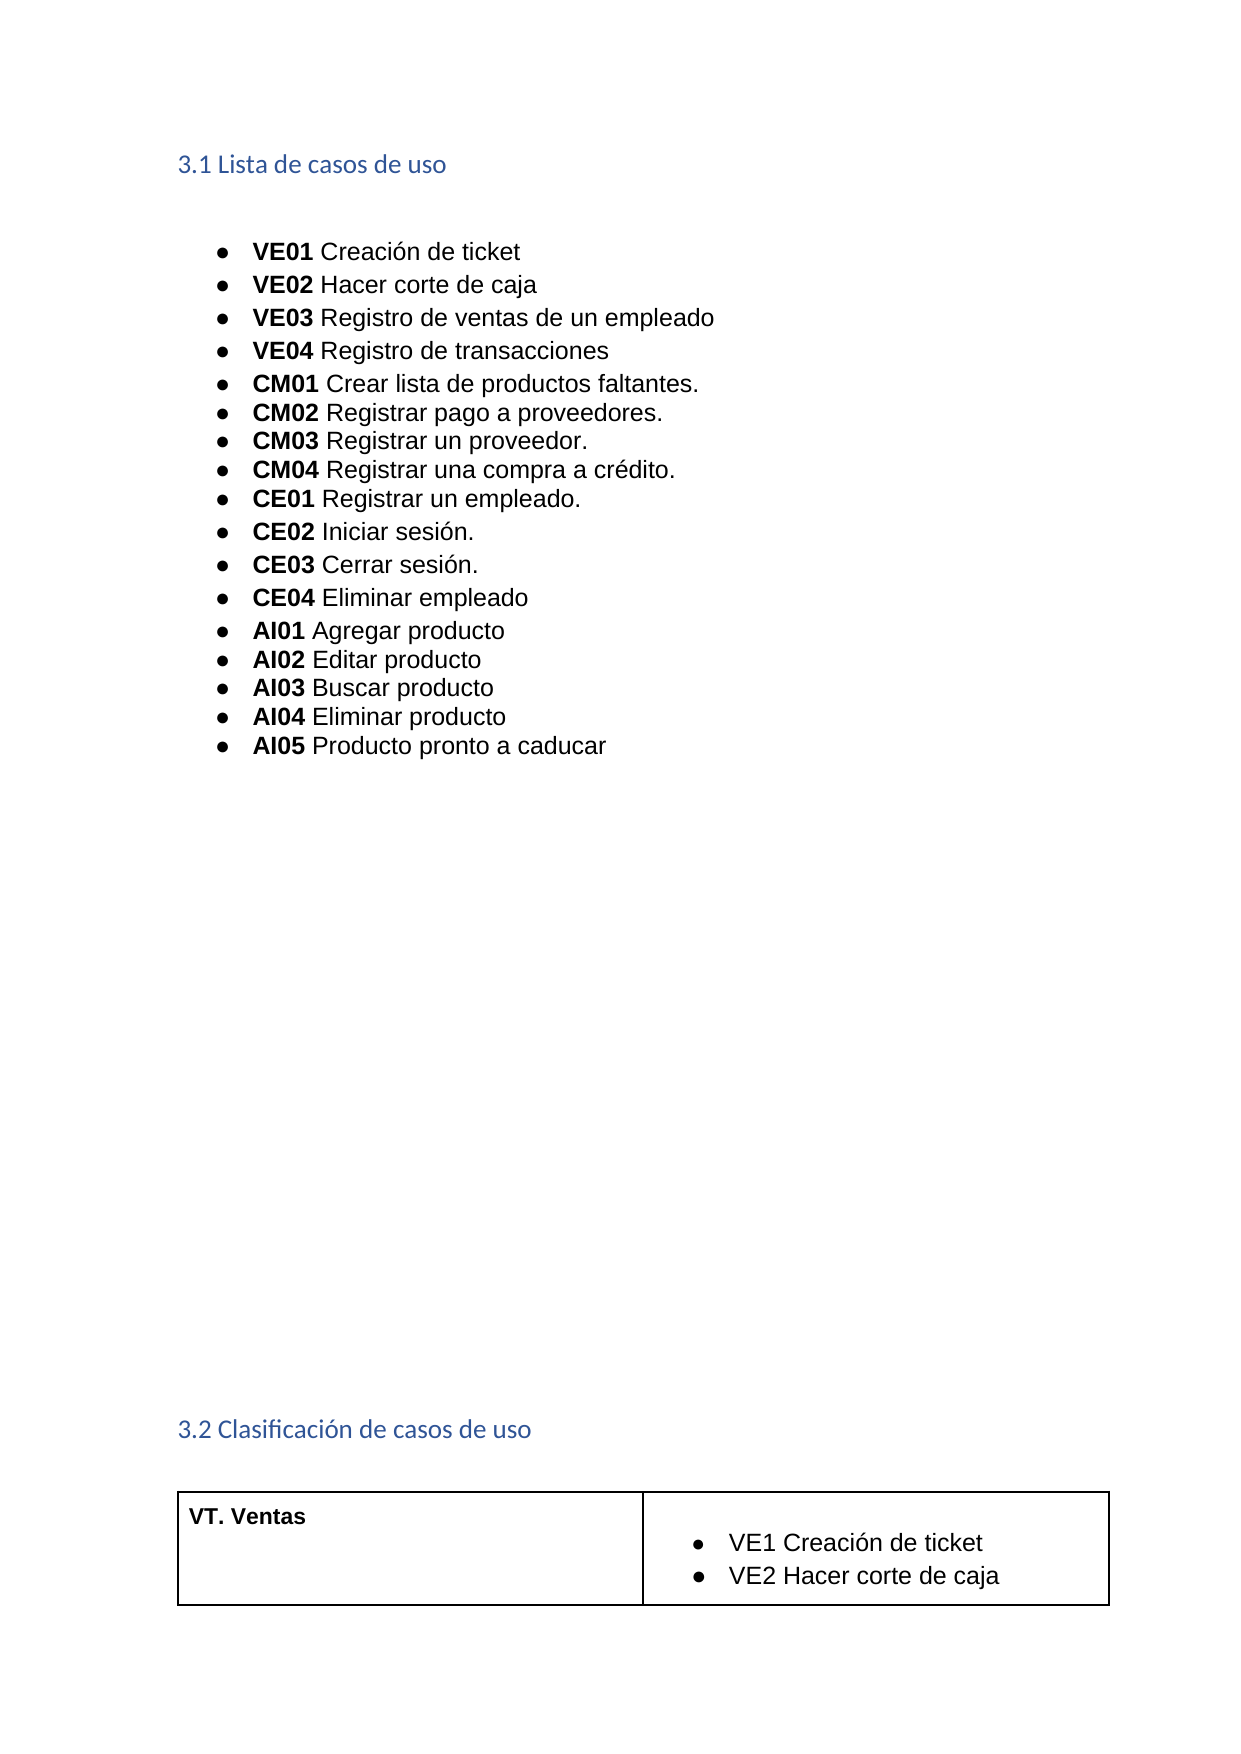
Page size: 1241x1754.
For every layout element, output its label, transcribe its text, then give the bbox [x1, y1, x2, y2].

list CM03 Registrar un proveedor. [215, 426, 1107, 455]
list AI04 Eliminar producto [215, 702, 1107, 731]
list VE04 Registro de transacciones [215, 336, 1107, 364]
list VE02 Hacer corte de caja [215, 270, 1107, 298]
list CM02 Registrar pago a proveedores. [215, 397, 1107, 426]
list AI01 Agregar producto [215, 616, 1107, 644]
list CE01 Registrar un empleado. [215, 484, 1107, 512]
list CE04 Eliminar empleado [215, 583, 1107, 612]
list AI02 Editar producto [215, 644, 1107, 673]
list AI03 Buscar producto [215, 673, 1107, 702]
list CE03 Cerrar sesión. [215, 550, 1107, 578]
subtitle 3.2 Clasificación de casos de uso [177, 1412, 1107, 1445]
list VE03 Registro de ventas de un empleado [215, 303, 1107, 331]
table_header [644, 1493, 1108, 1604]
list AI05 Producto pronto a caducar [215, 731, 1107, 759]
list CM04 Registrar una compra a crédito. [215, 455, 1107, 484]
subtitle 3.1 Lista de casos de uso [177, 148, 1107, 181]
list CM01 Crear lista de productos faltantes. [215, 369, 1107, 397]
table_header VT. Ventas [179, 1493, 642, 1604]
list VE01 Creación de ticket [215, 237, 1107, 265]
list CE02 Iniciar sesión. [215, 517, 1107, 546]
